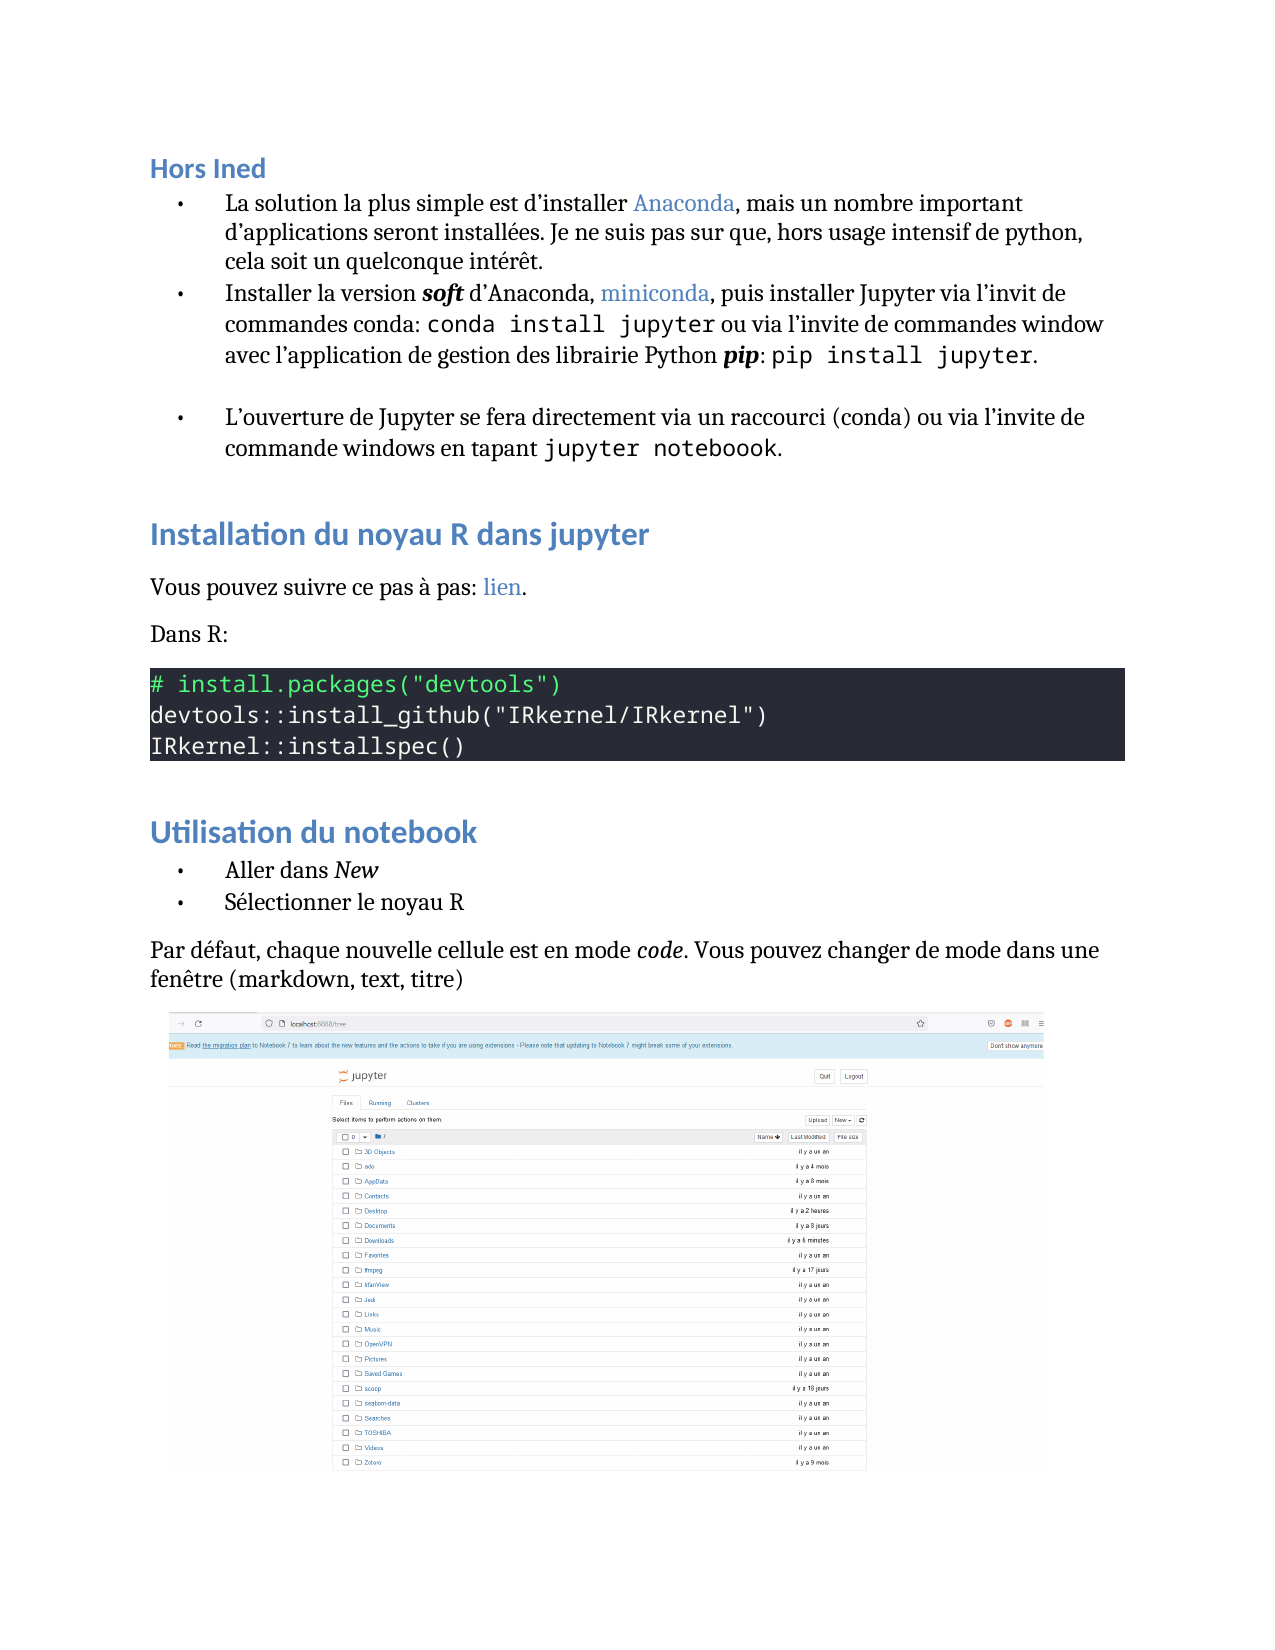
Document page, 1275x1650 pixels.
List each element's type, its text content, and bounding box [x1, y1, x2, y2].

list La solution la plus simple est d’installer Anaconda, mais un nombre important d’applications seront installées. Je ne suis pas sur que, hors usage intensif de python, cela soit un quelconque intérêt. [175, 189, 1125, 276]
list Sélectionner le noyau R [175, 888, 1125, 917]
picture [168, 1012, 1044, 1471]
list Installer la version soft d’Anaconda, miniconda, puis installer Jupyter via l’invit de commandes conda: conda install jupyter ou via l’invite de commandes window avec l’application de gestion des librairie Python pip: pip install jupyter. [175, 279, 1125, 399]
text Vous pouvez suivre ce pas à pas: lien. [150, 573, 1125, 601]
list L’ouverture de Jupyter se fera directement via un raccourci (conda) ou via l’invite de commande windows en tapant jupyter noteboook. [175, 403, 1125, 463]
list Aller dans New [175, 856, 1125, 884]
text # install.packages("devtools") devtools::install_github("IRkernel/IRkernel") IRkernel::installspec() [466, 668, 1125, 761]
text Dans R: [150, 620, 1125, 649]
subtitle Installation du noyau R dans jupyter [150, 513, 1125, 554]
subtitle Utilisation du notebook [150, 811, 1125, 852]
text Par défaut, chaque nouvelle cellule est en mode code. Vous pouvez changer de mode dans une fenêtre (markdown, text, titre) [150, 936, 1125, 993]
subtitle Hors Ined [150, 150, 1125, 186]
